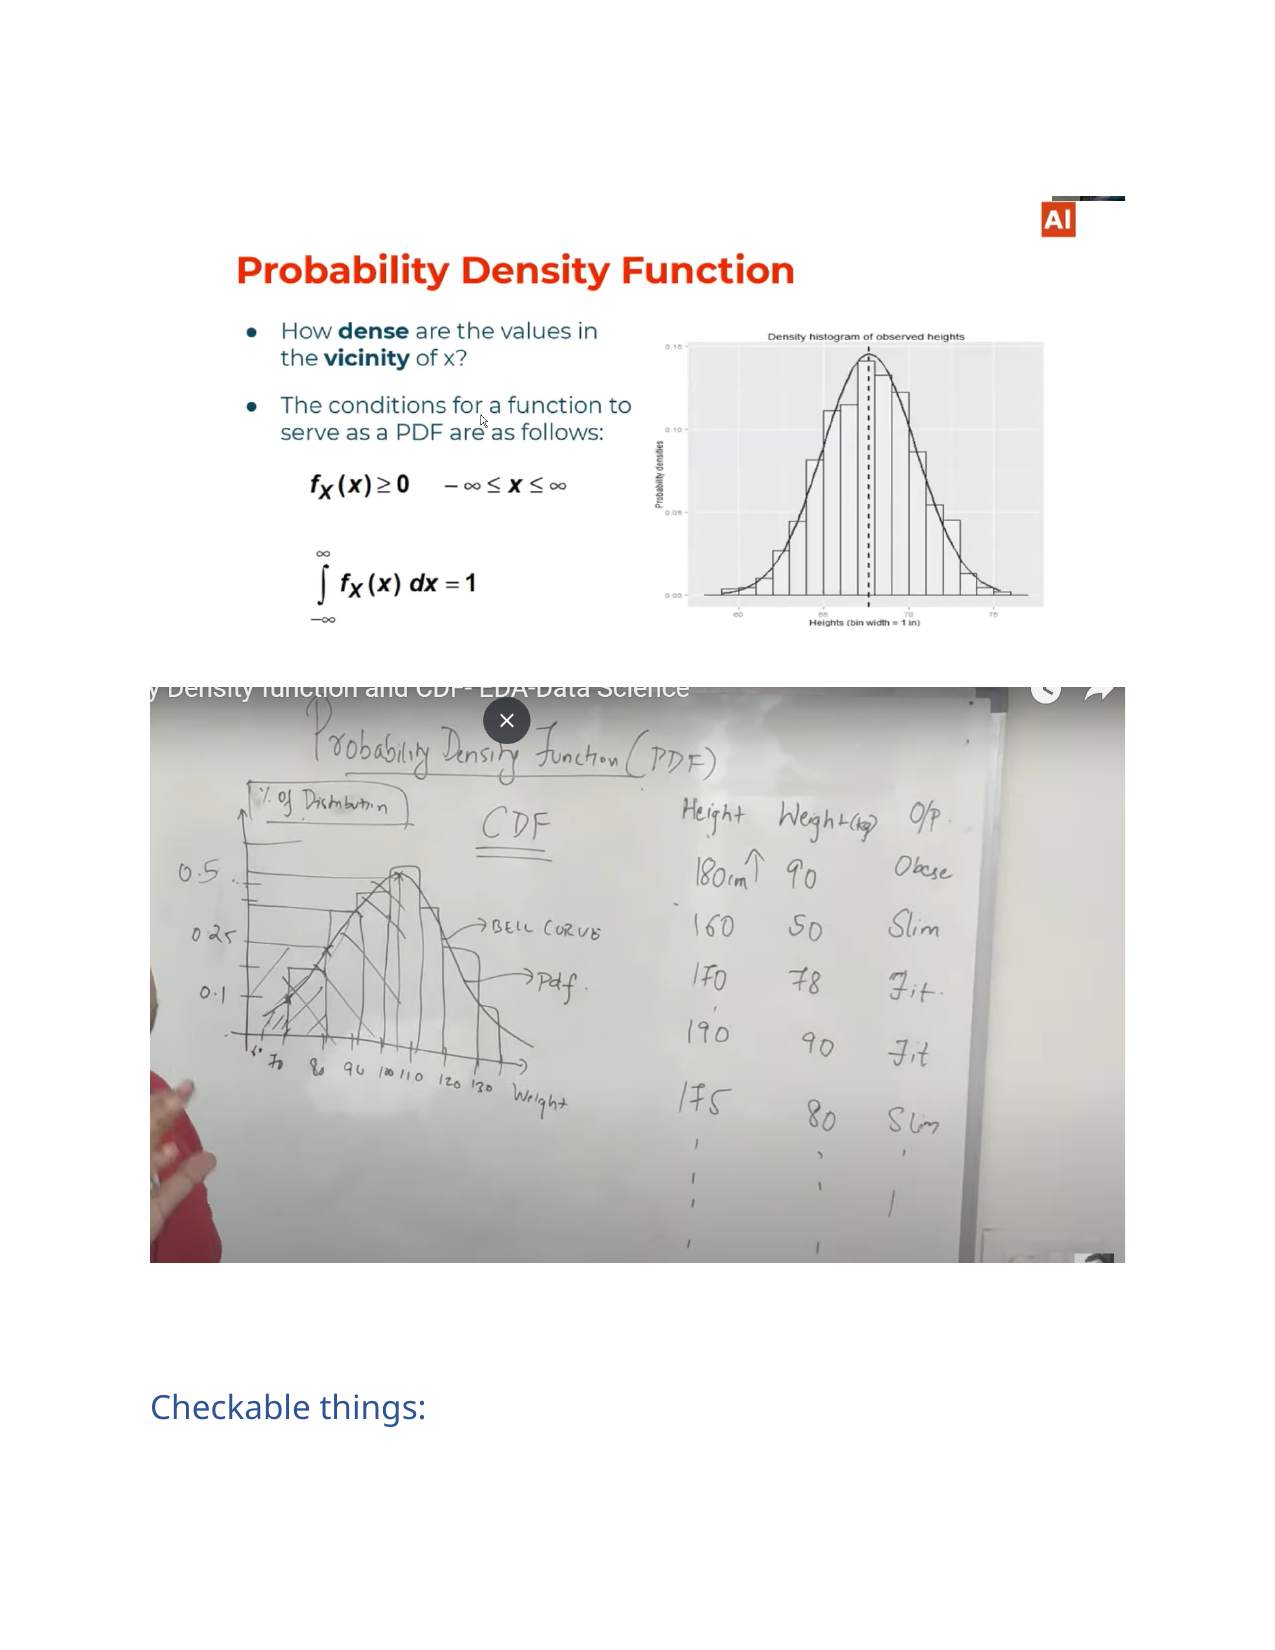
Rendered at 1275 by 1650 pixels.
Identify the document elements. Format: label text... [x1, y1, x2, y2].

subtitle Checkable things: [150, 1383, 1125, 1429]
picture [150, 687, 1125, 1263]
picture [150, 196, 1125, 669]
